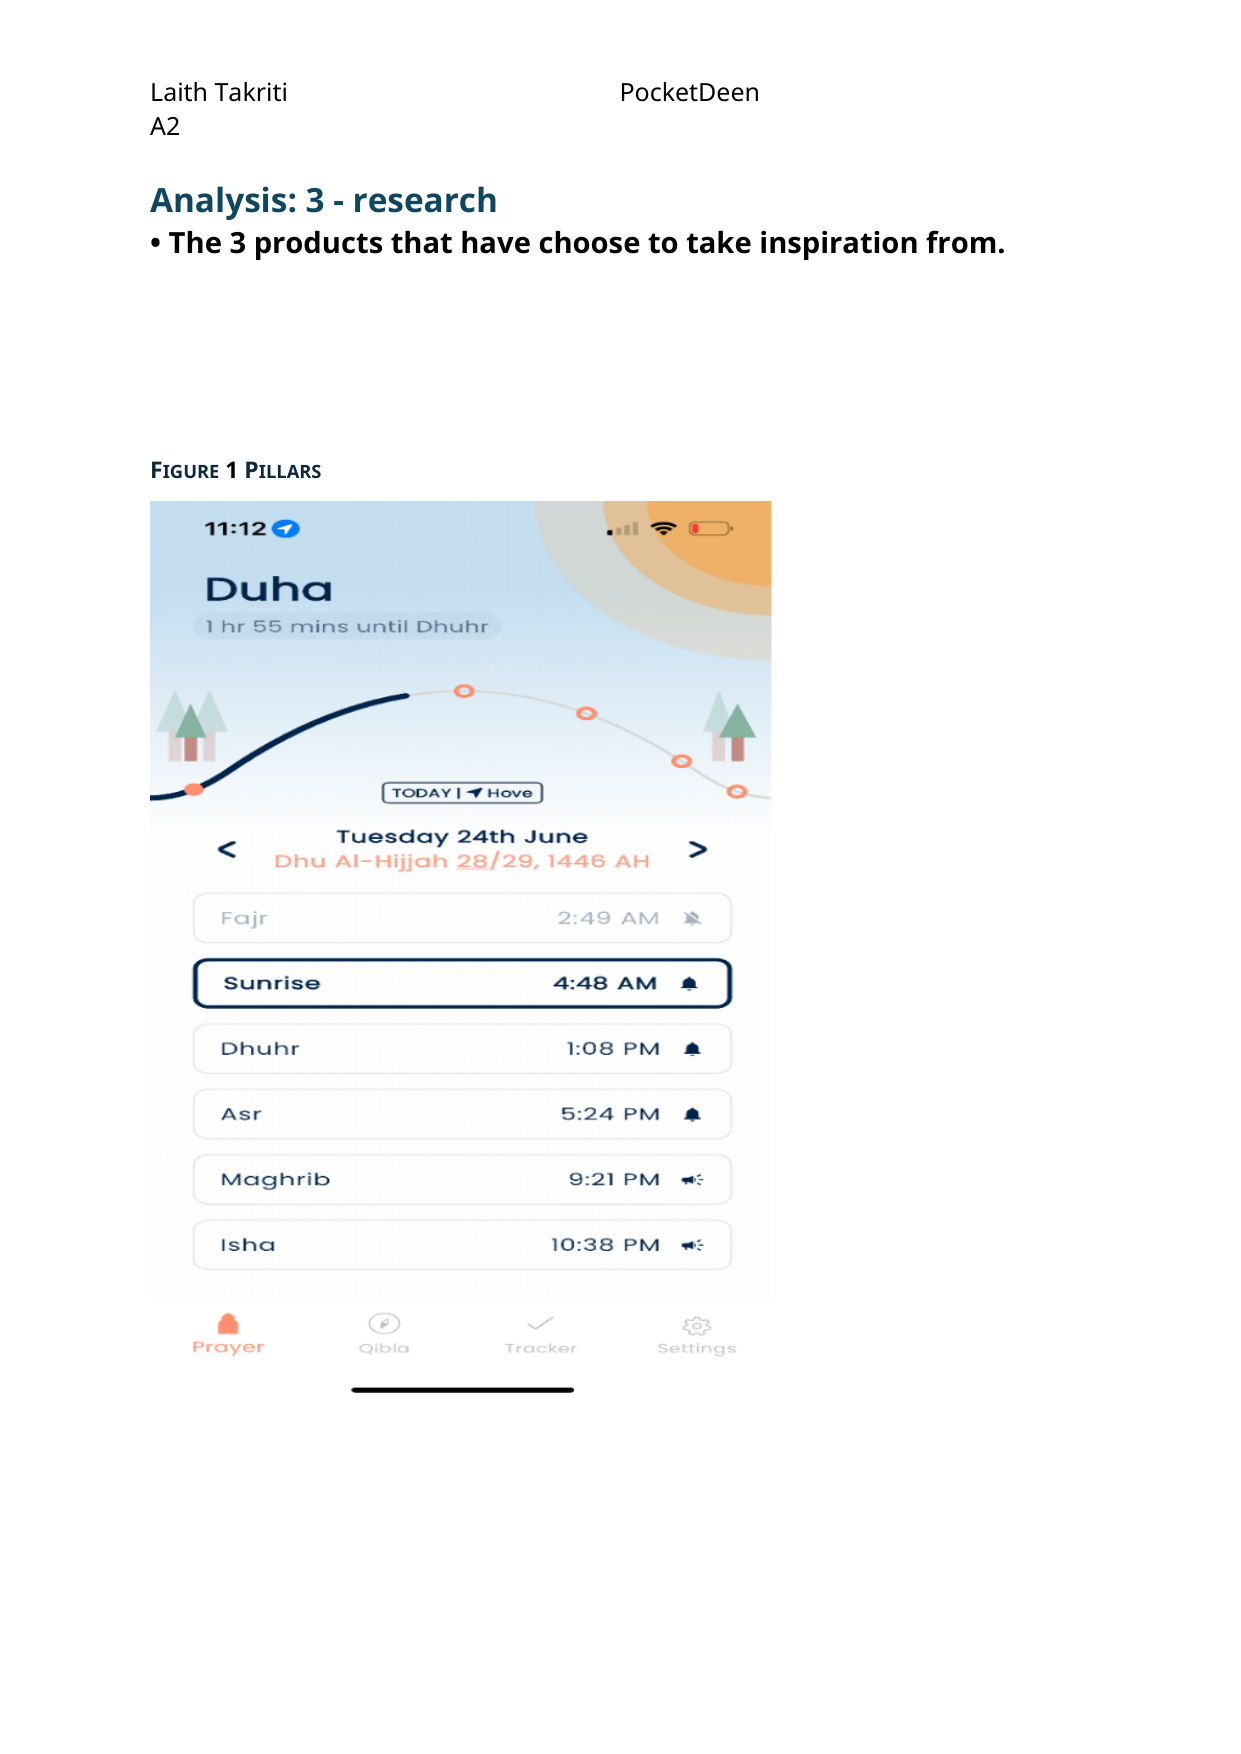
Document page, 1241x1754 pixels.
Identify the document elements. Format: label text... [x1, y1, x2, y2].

picture [150, 501, 772, 1396]
text Figure 1 Pillars [150, 454, 1090, 485]
subtitle Analysis: 3 - research [150, 177, 1090, 223]
text • The 3 products that have choose to take inspiration from. [150, 223, 1090, 262]
